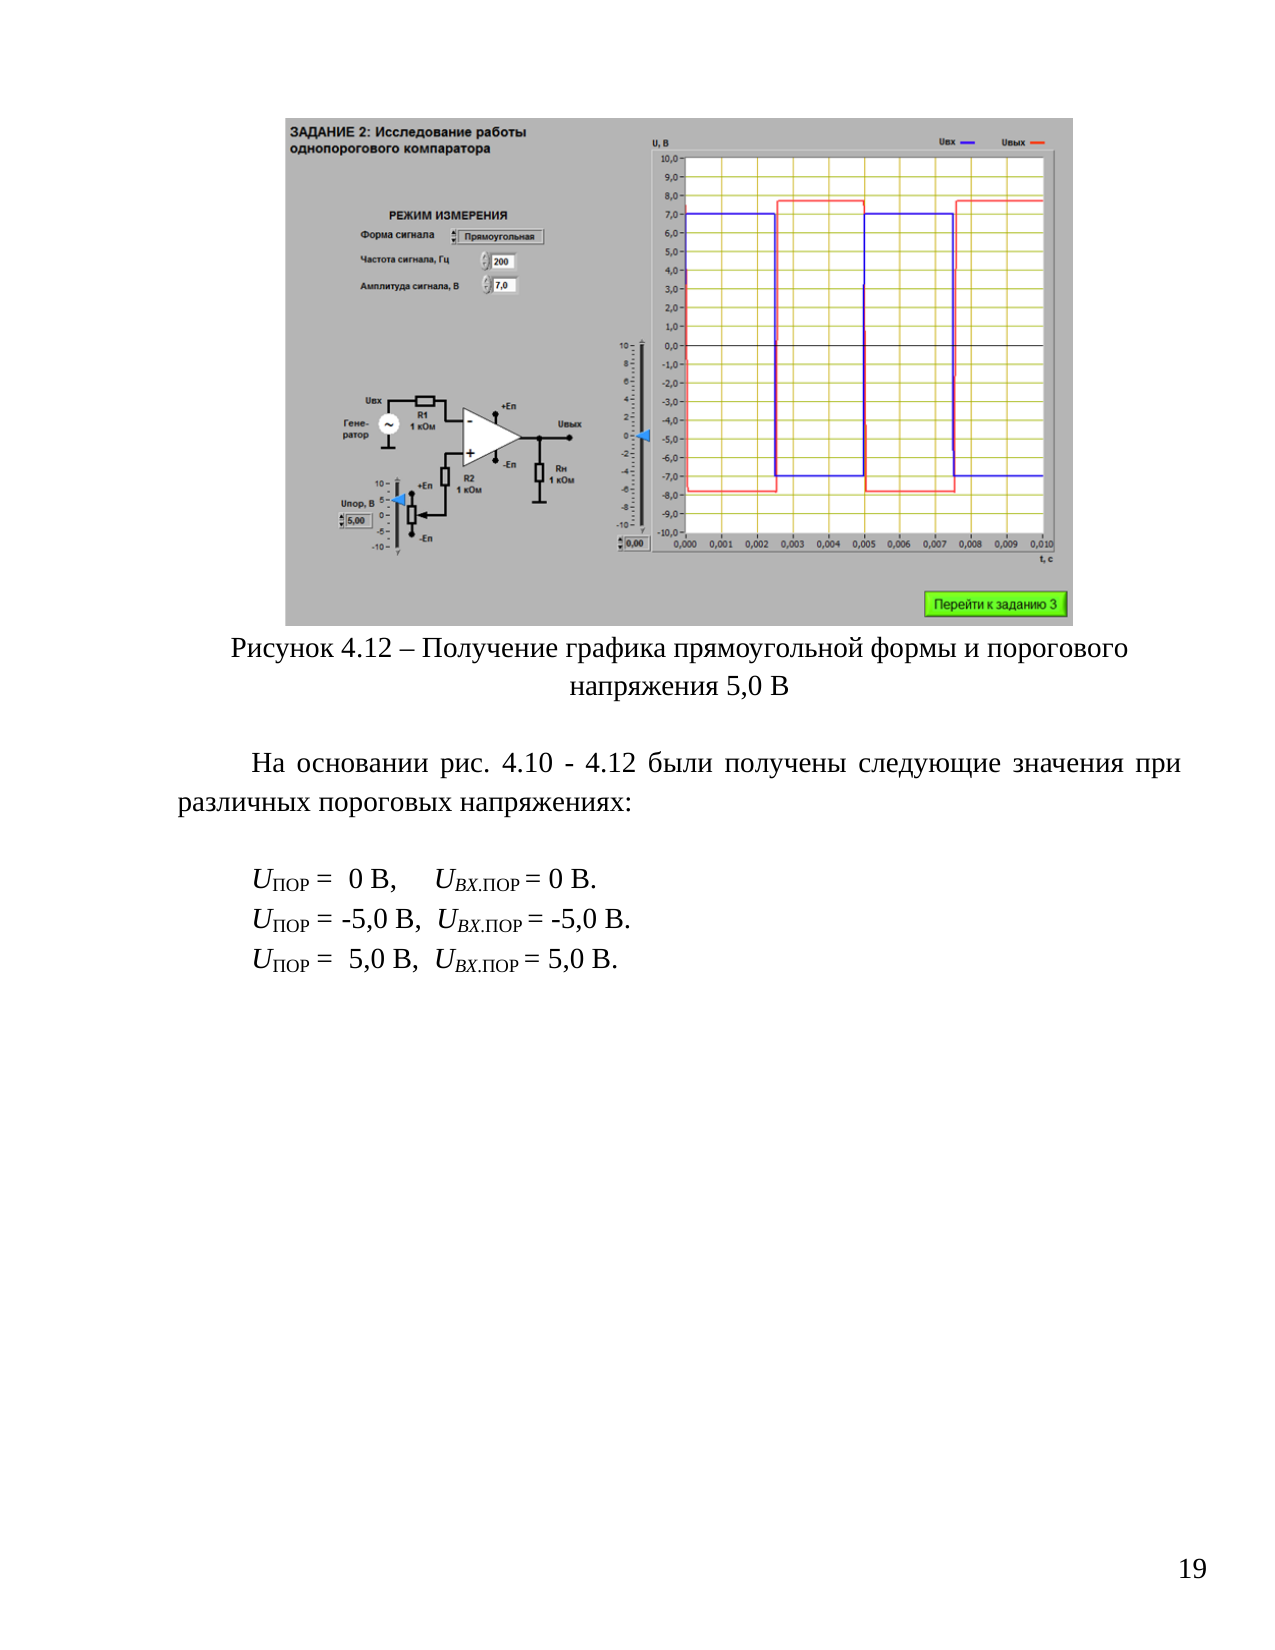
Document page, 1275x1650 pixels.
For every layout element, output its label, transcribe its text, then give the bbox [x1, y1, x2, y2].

text На основании рис. 4.10 - 4.12 были получены следующие значения при различных пороговых напряжениях: [177, 745, 1181, 817]
text UПОР = -5,0 В, UВХ.ПОР = -5,0 В. [177, 901, 1181, 936]
picture [285, 118, 1073, 626]
text Рисунок 4.12 – Получение графика прямоугольной формы и порогового напряжения 5,0 В [177, 630, 1181, 702]
text UПОР = 5,0 В, UВХ.ПОР = 5,0 В. [177, 941, 1181, 976]
text UПОР = 0 В, UВХ.ПОР = 0 В. [177, 861, 1181, 896]
